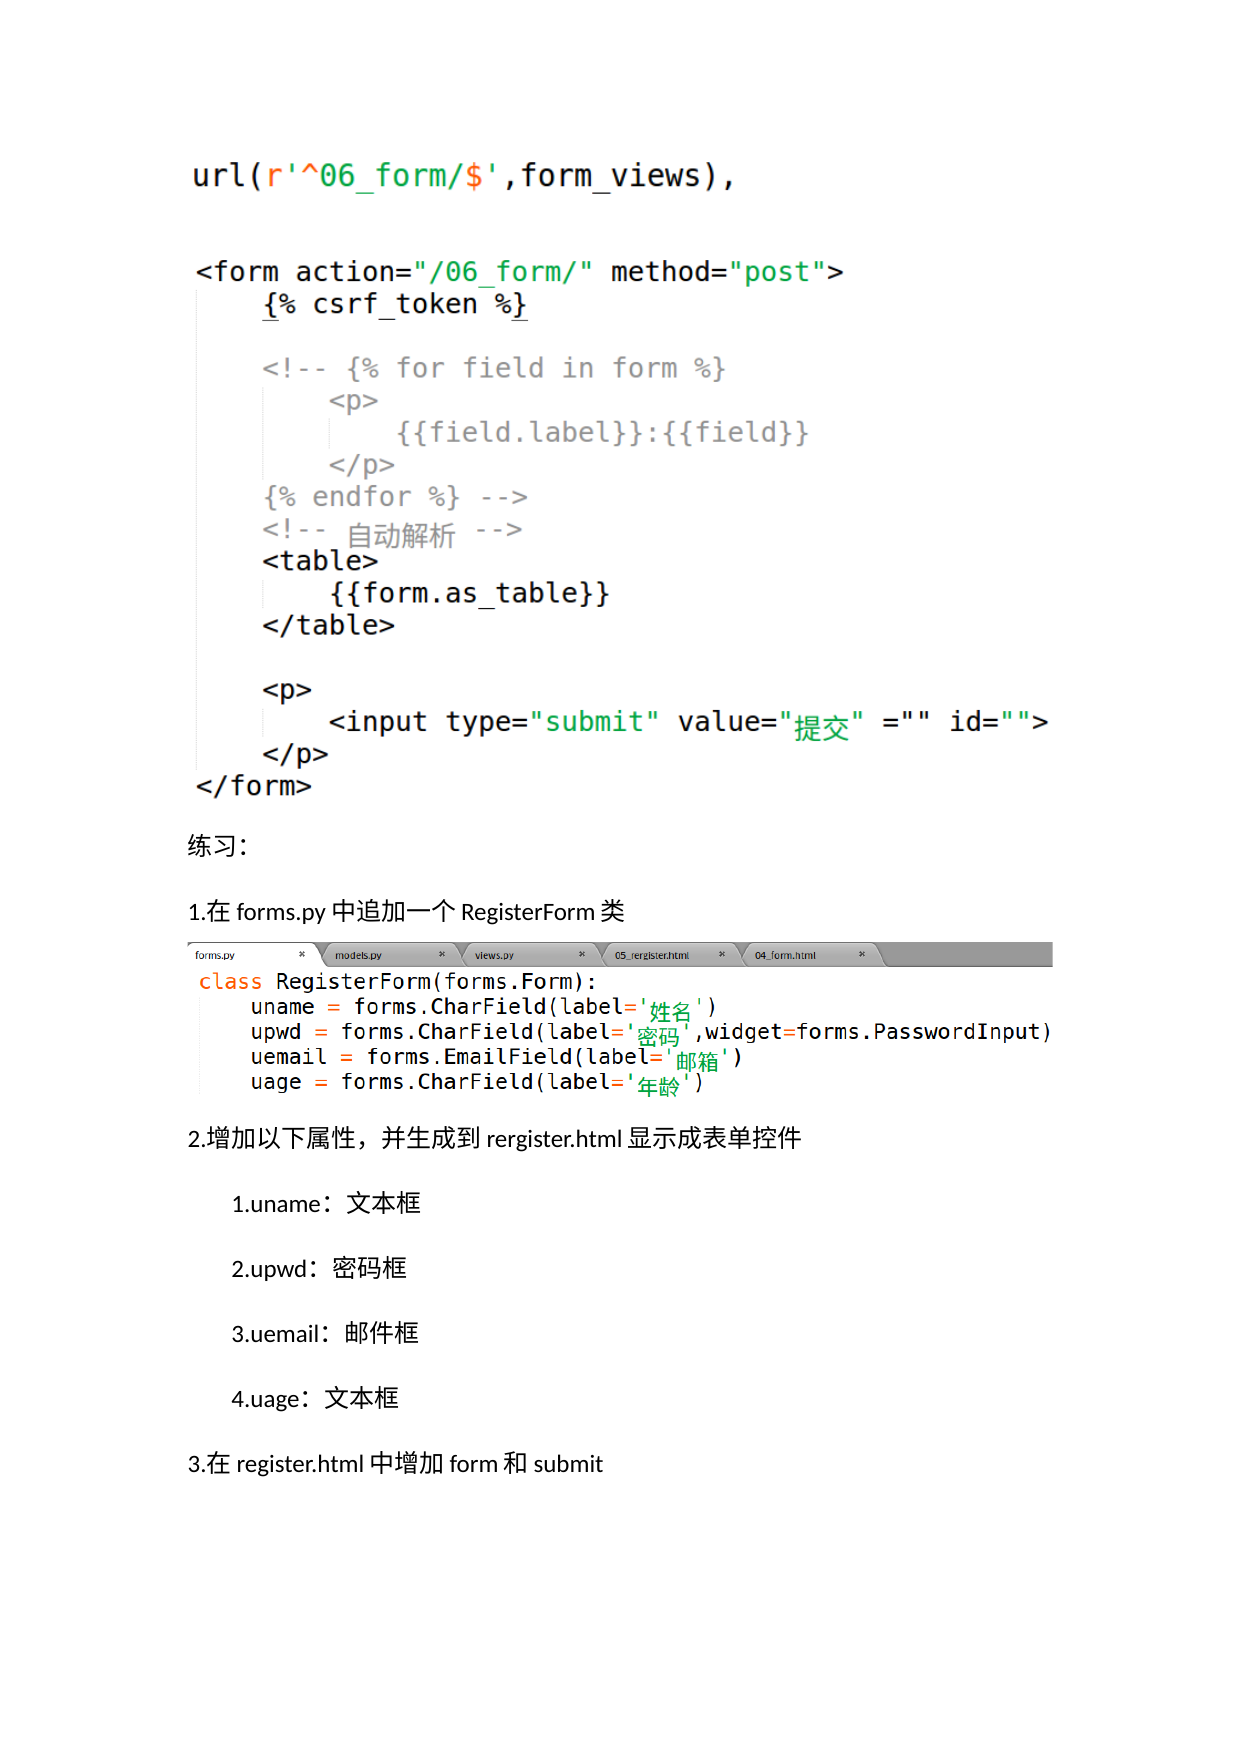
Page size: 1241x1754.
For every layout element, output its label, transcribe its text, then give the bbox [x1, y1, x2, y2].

text 4.uage：文本框 [231, 1364, 1053, 1429]
text 练习： [187, 812, 1053, 877]
text 1.在forms.py中追加一个RegisterForm类 [187, 877, 1053, 942]
text 2.upwd：密码框 [231, 1234, 1053, 1299]
text 2.增加以下属性，并生成到rergister.html显示成表单控件 [187, 1104, 1053, 1169]
text 3.在register.html中增加form和submit [187, 1429, 1053, 1494]
text 1.uname：文本框 [231, 1169, 1053, 1234]
picture [187, 162, 744, 199]
picture [187, 259, 1053, 802]
text 3.uemail：邮件框 [231, 1299, 1053, 1364]
picture [187, 942, 1053, 1099]
